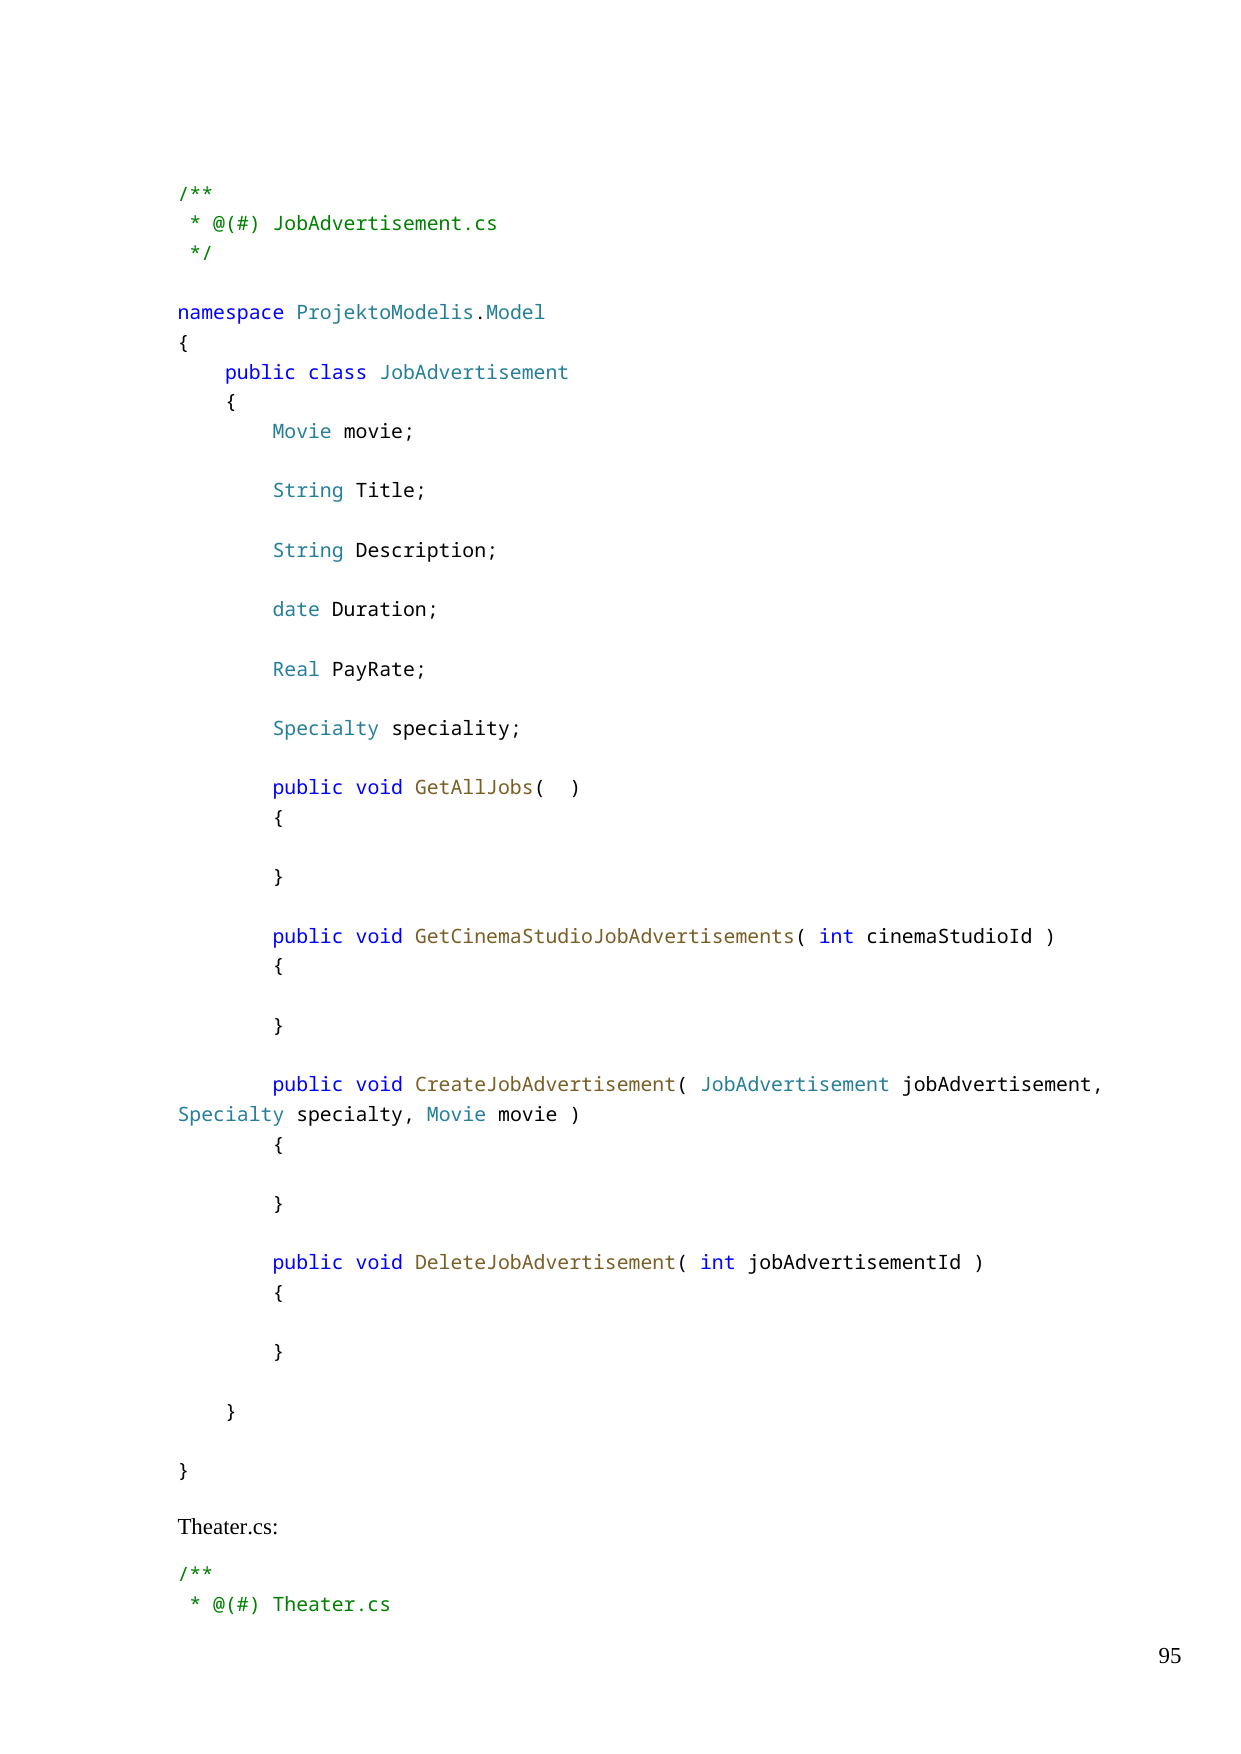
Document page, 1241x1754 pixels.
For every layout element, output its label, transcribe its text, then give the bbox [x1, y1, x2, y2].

text } [177, 860, 1181, 890]
text Theater.cs: [177, 1513, 1181, 1539]
text } [177, 1008, 1181, 1038]
text { [177, 801, 1181, 830]
text String Description; [177, 533, 1181, 563]
text public void DeleteJobAdvertisement( int jobAdvertisementId ) [177, 1246, 1181, 1276]
text namespace ProjektoModelis.Model [177, 296, 1181, 326]
text public class JobAdvertisement [177, 355, 1181, 385]
text date Duration; [177, 593, 1181, 622]
text public void GetAllJobs( ) [177, 771, 1181, 801]
text public void CreateJobAdvertisement( JobAdvertisement jobAdvertisement, Specialty specialty, Movie movie ) [177, 1068, 1181, 1127]
text Specialty speciality; [177, 712, 1181, 741]
text } [177, 1335, 1181, 1365]
text } [177, 1187, 1181, 1216]
text Real PayRate; [177, 652, 1181, 682]
text { [177, 1127, 1181, 1157]
text { [177, 949, 1181, 979]
text Movie movie; [177, 415, 1181, 444]
text } [177, 1454, 1181, 1483]
text public void GetCinemaStudioJobAdvertisements( int cinemaStudioId ) [177, 919, 1181, 949]
text String Title; [177, 474, 1181, 504]
text /** [177, 177, 1181, 207]
text * @(#) JobAdvertisement.cs [177, 207, 1181, 237]
text { [177, 326, 1181, 355]
text { [177, 385, 1181, 415]
text * @(#) Theater.cs [177, 1587, 1181, 1617]
text */ [177, 237, 1181, 266]
text } [177, 1394, 1181, 1424]
text { [177, 1276, 1181, 1305]
text /** [177, 1558, 1181, 1587]
